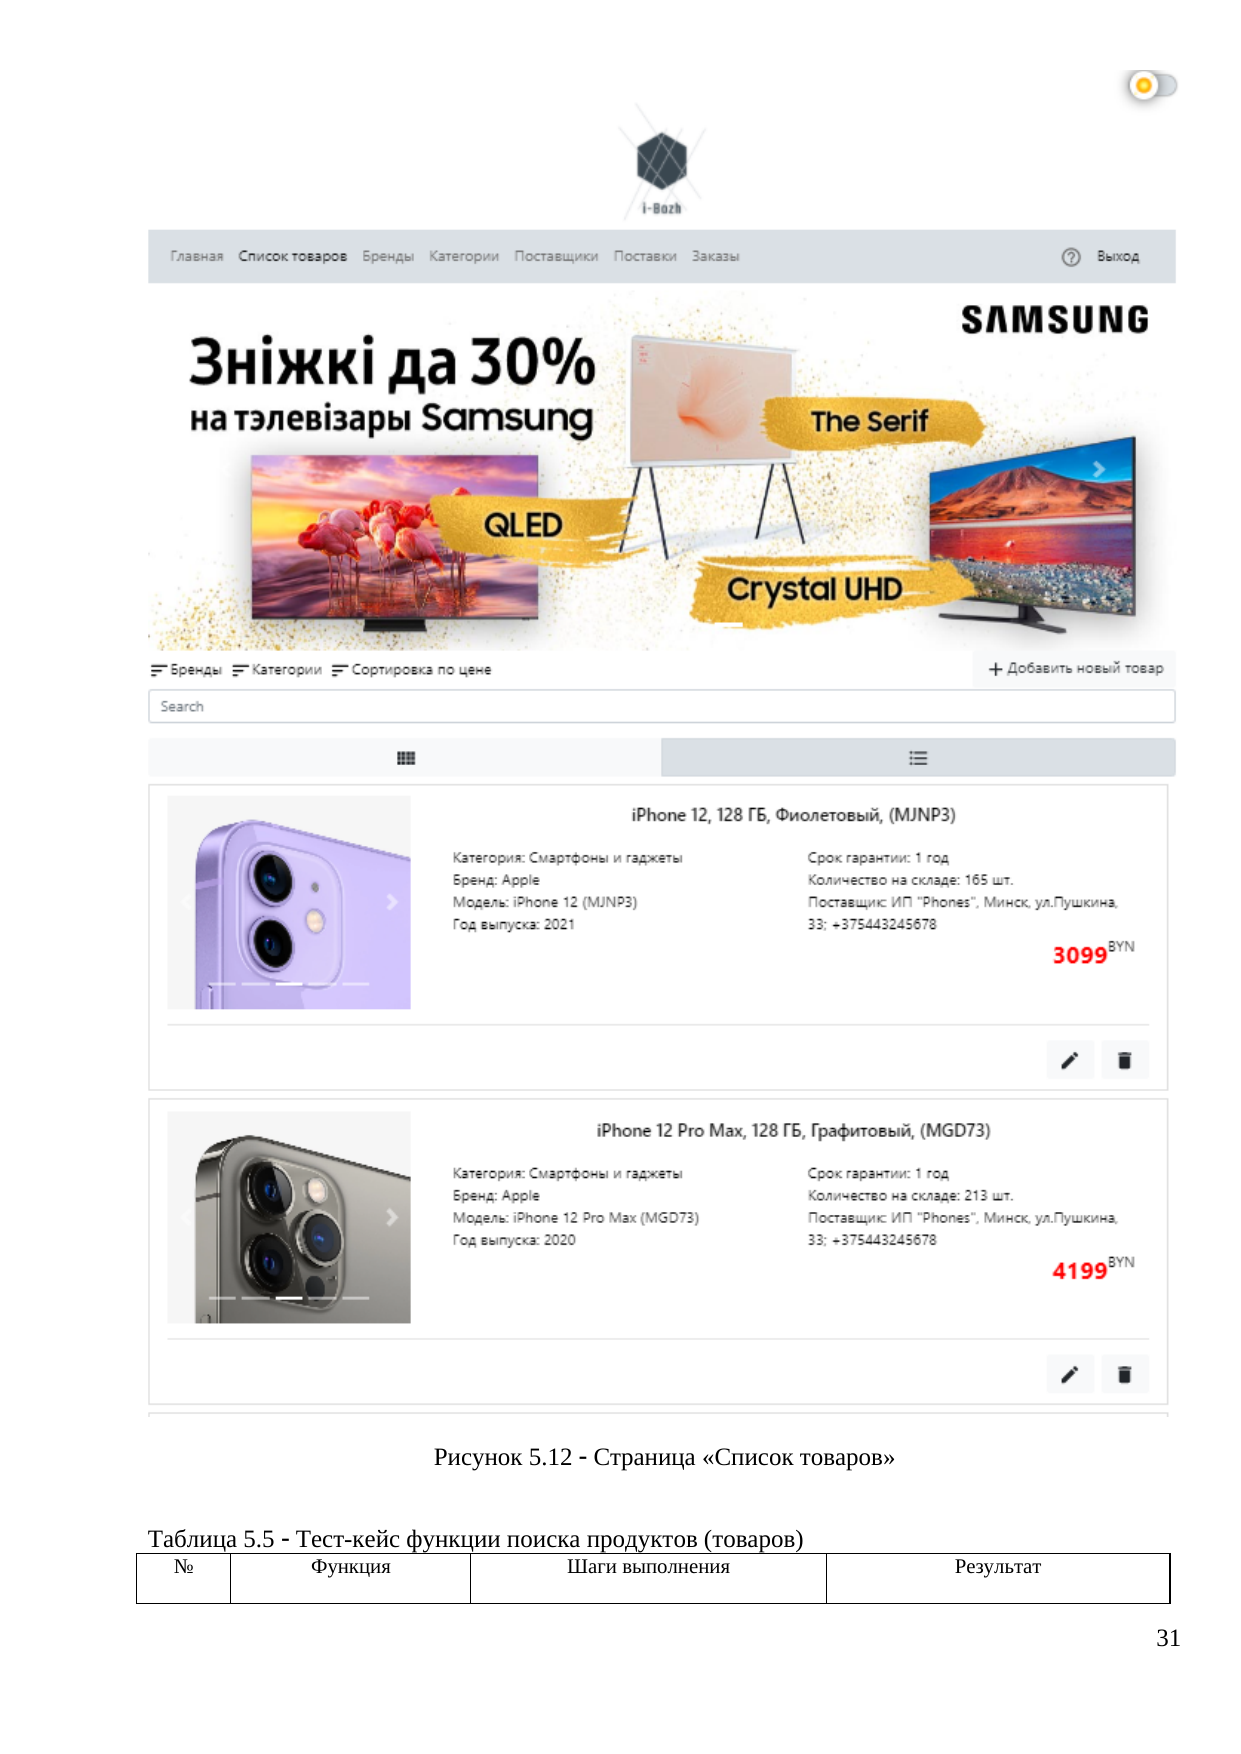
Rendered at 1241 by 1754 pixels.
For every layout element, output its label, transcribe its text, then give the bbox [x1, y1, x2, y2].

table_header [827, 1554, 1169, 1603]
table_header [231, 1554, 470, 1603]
picture [147, 70, 1182, 1417]
text Таблица 5.5 Тест-кейс функции поиска продуктов (товаров) [148, 1524, 1181, 1553]
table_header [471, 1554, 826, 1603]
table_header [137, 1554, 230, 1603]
text Рисунок 5.12 Страница «Список товаров» [148, 1442, 1181, 1470]
